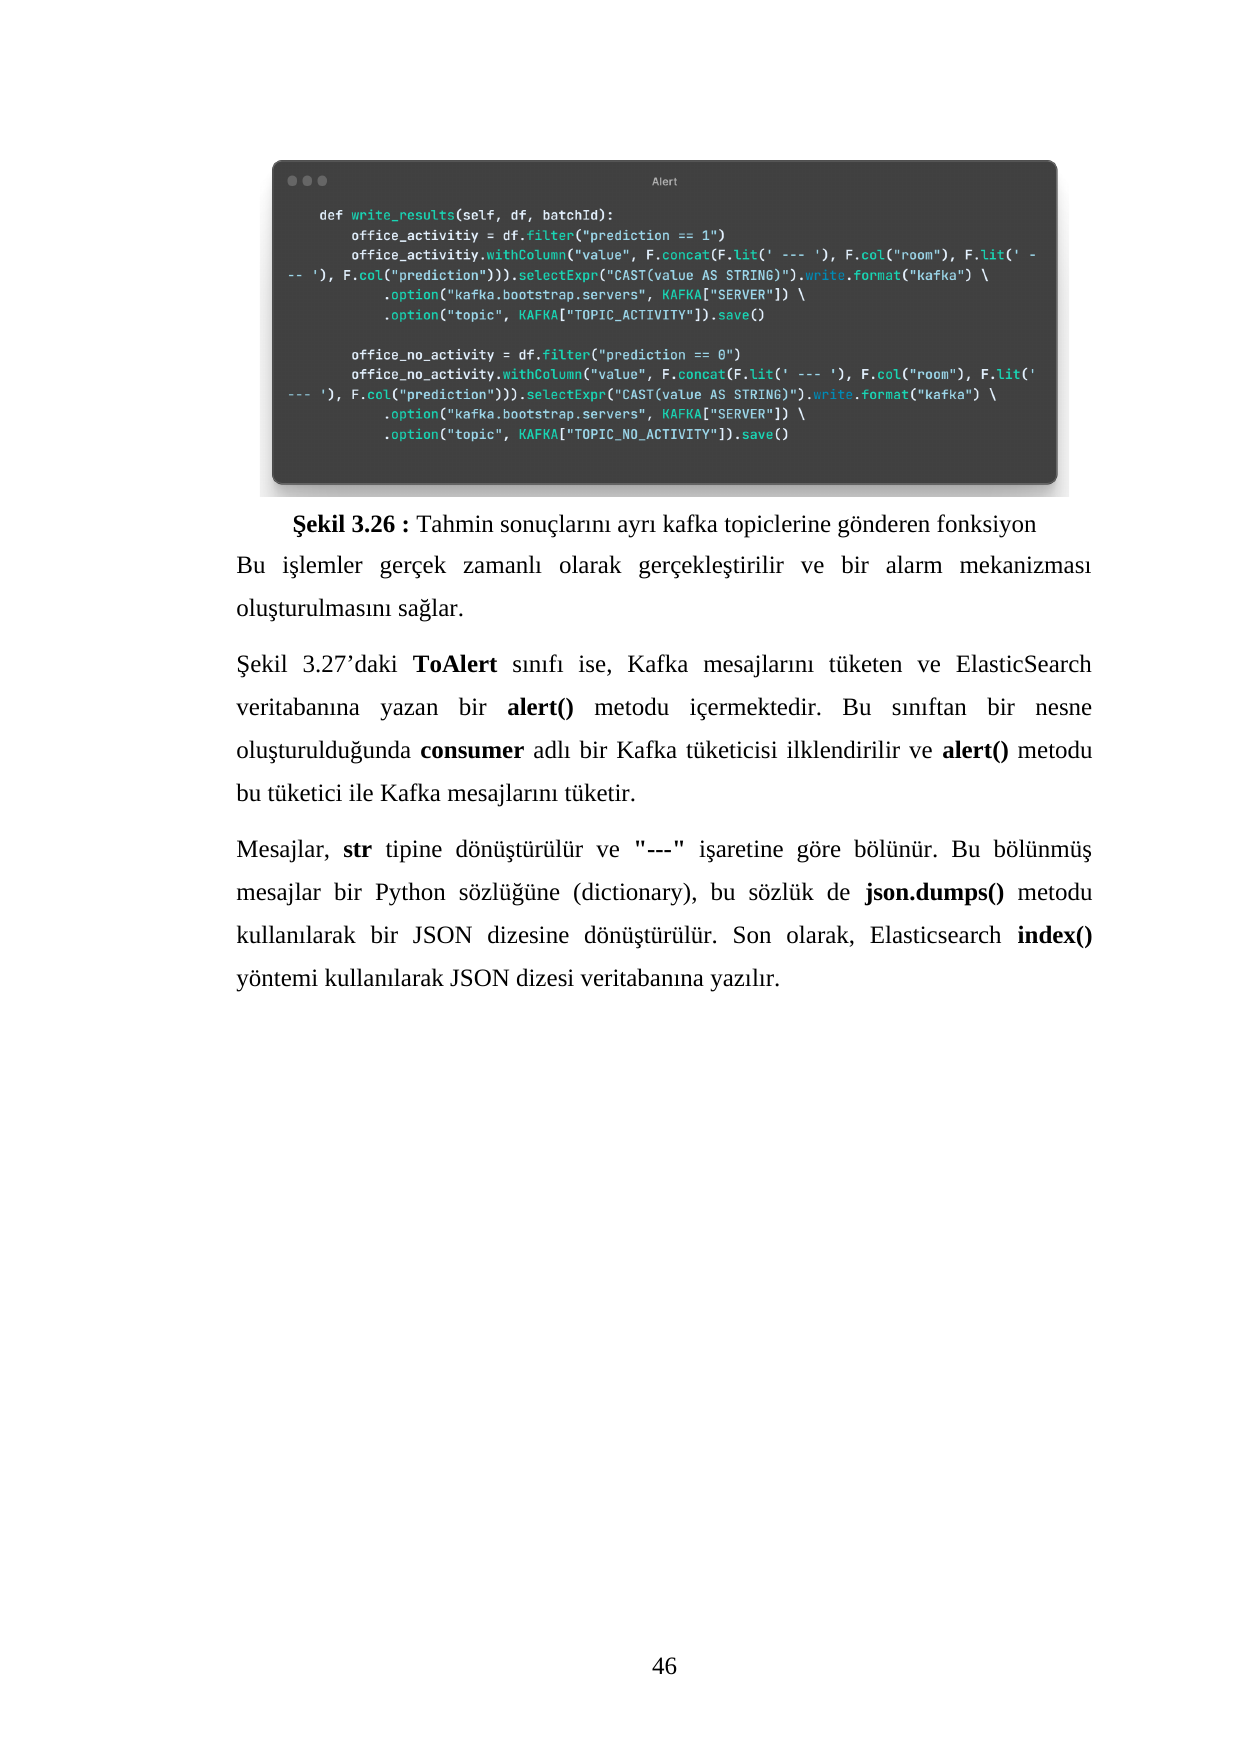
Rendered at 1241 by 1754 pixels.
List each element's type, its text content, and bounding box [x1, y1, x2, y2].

text Şekil 3.27’daki ToAlert sınıfı ise, Kafka mesajlarını tüketen ve ElasticSearch veritabanına yazan bir alert() metodu içermektedir. Bu sınıftan bir nesne oluşturulduğunda consumer adlı bir Kafka tüketicisi ilklendirilir ve alert() metodu bu tüketici ile Kafka mesajlarını tüketir. [236, 649, 1092, 807]
text Mesajlar, str tipine dönüştürülür ve "---" işaretine göre bölünür. Bu bölünmüş mesajlar bir Python sözlüğüne (dictionary), bu sözlük de json.dumps() metodu kullanılarak bir JSON dizesine dönüştürülür. Son olarak, Elasticsearch index() yöntemi kullanılarak JSON dizesi veritabanına yazılır. [236, 834, 1092, 992]
text Şekil 3.26 : Tahmin sonuçlarını ayrı kafka topiclerine gönderen fonksiyon [236, 509, 1092, 537]
text Bu işlemler gerçek zamanlı olarak gerçekleştirilir ve bir alarm mekanizması oluşturulmasını sağlar. [236, 550, 1092, 622]
picture [259, 147, 1070, 497]
